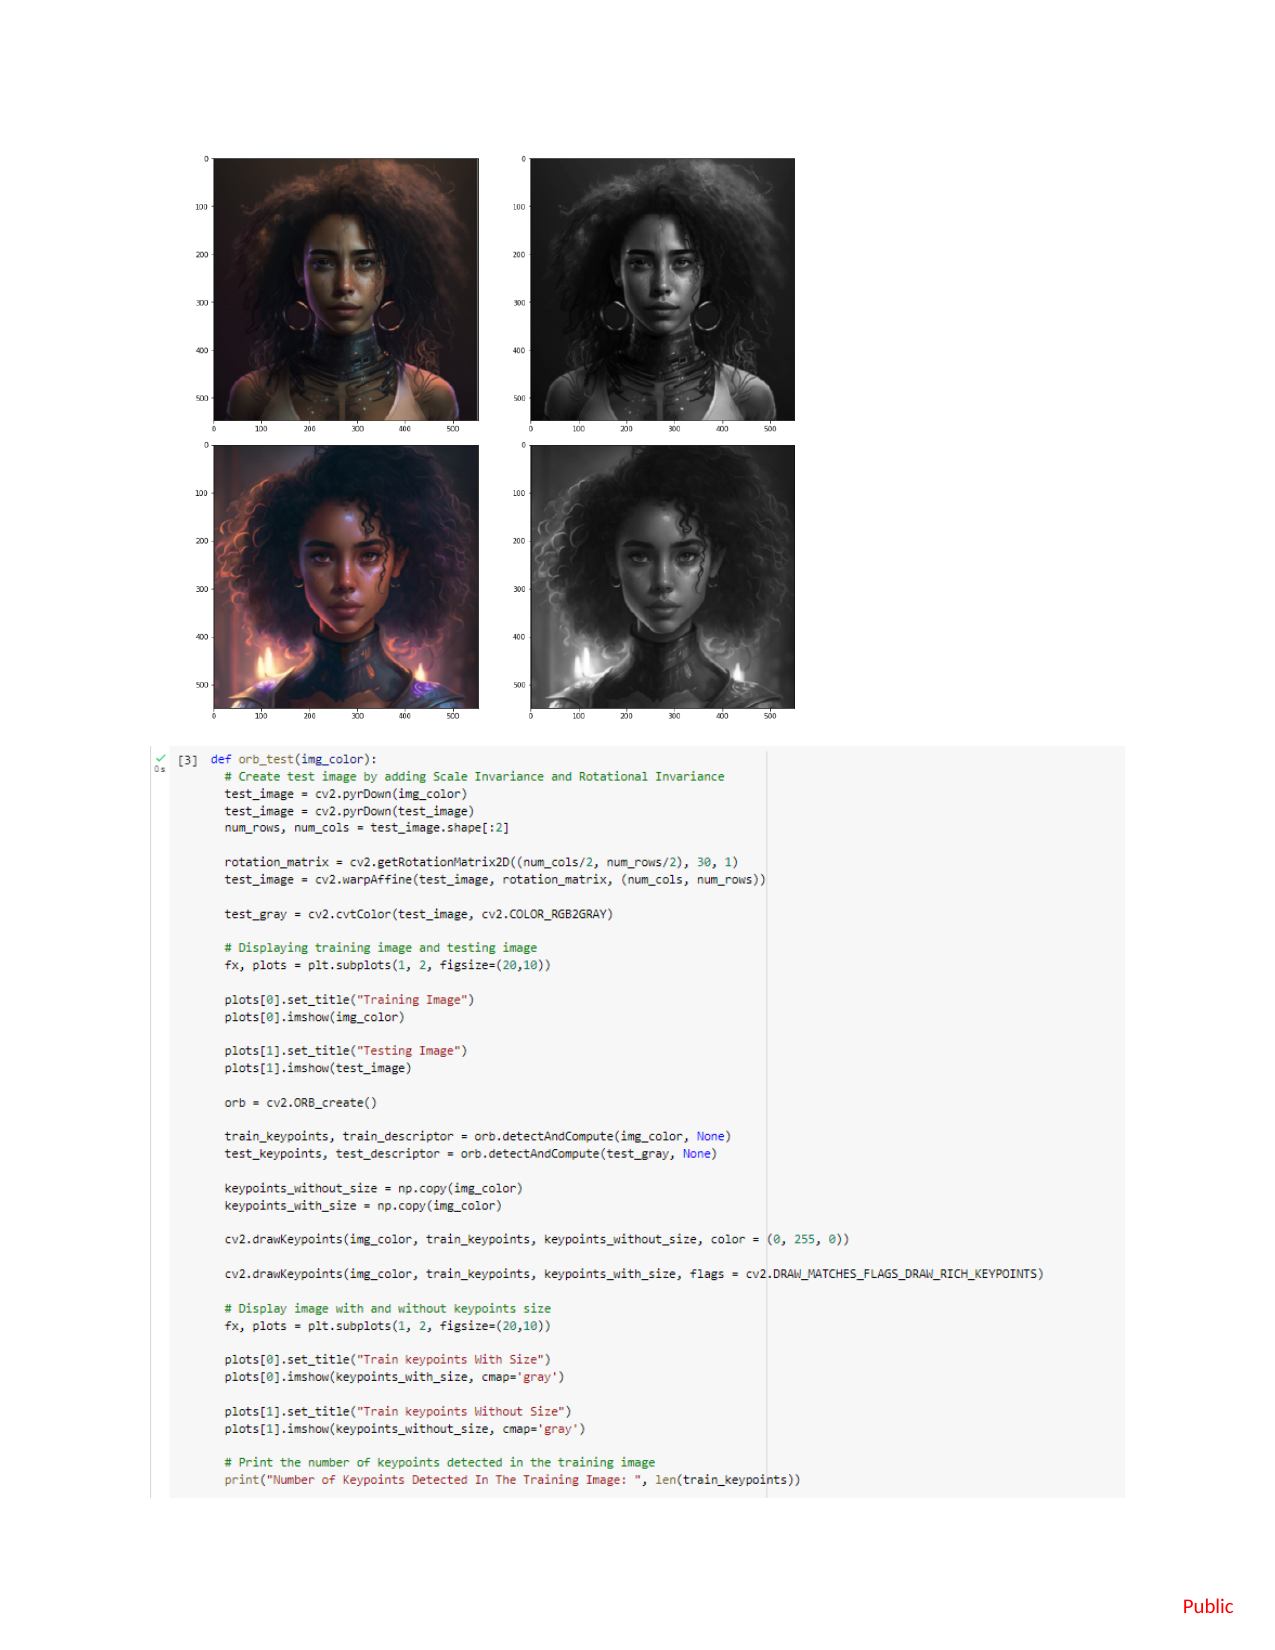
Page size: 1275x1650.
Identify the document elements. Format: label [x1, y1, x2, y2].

picture [150, 746, 1125, 1498]
picture [150, 150, 893, 728]
